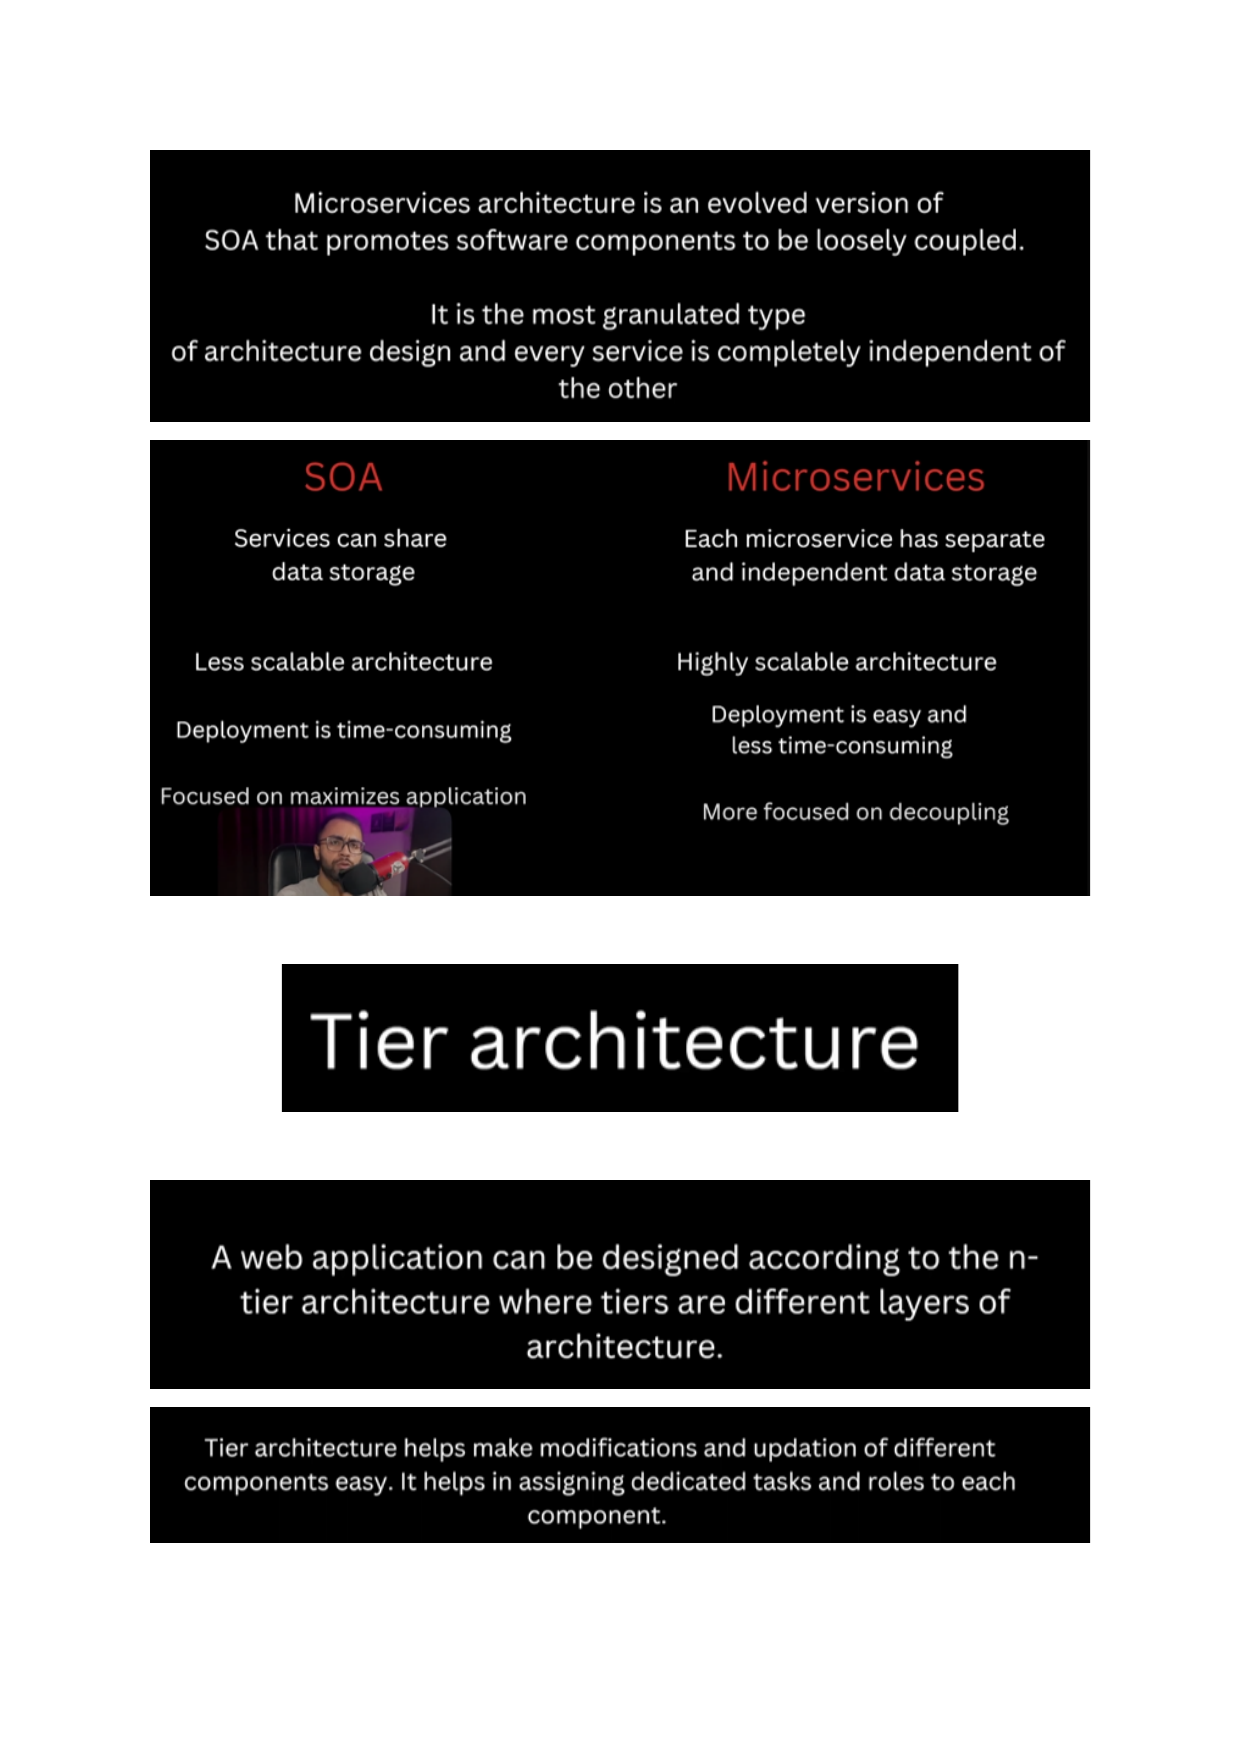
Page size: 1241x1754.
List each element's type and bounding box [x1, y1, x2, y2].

picture [150, 1407, 1091, 1543]
picture [281, 964, 959, 1112]
picture [150, 150, 1091, 422]
picture [150, 1180, 1091, 1389]
picture [150, 440, 1091, 896]
